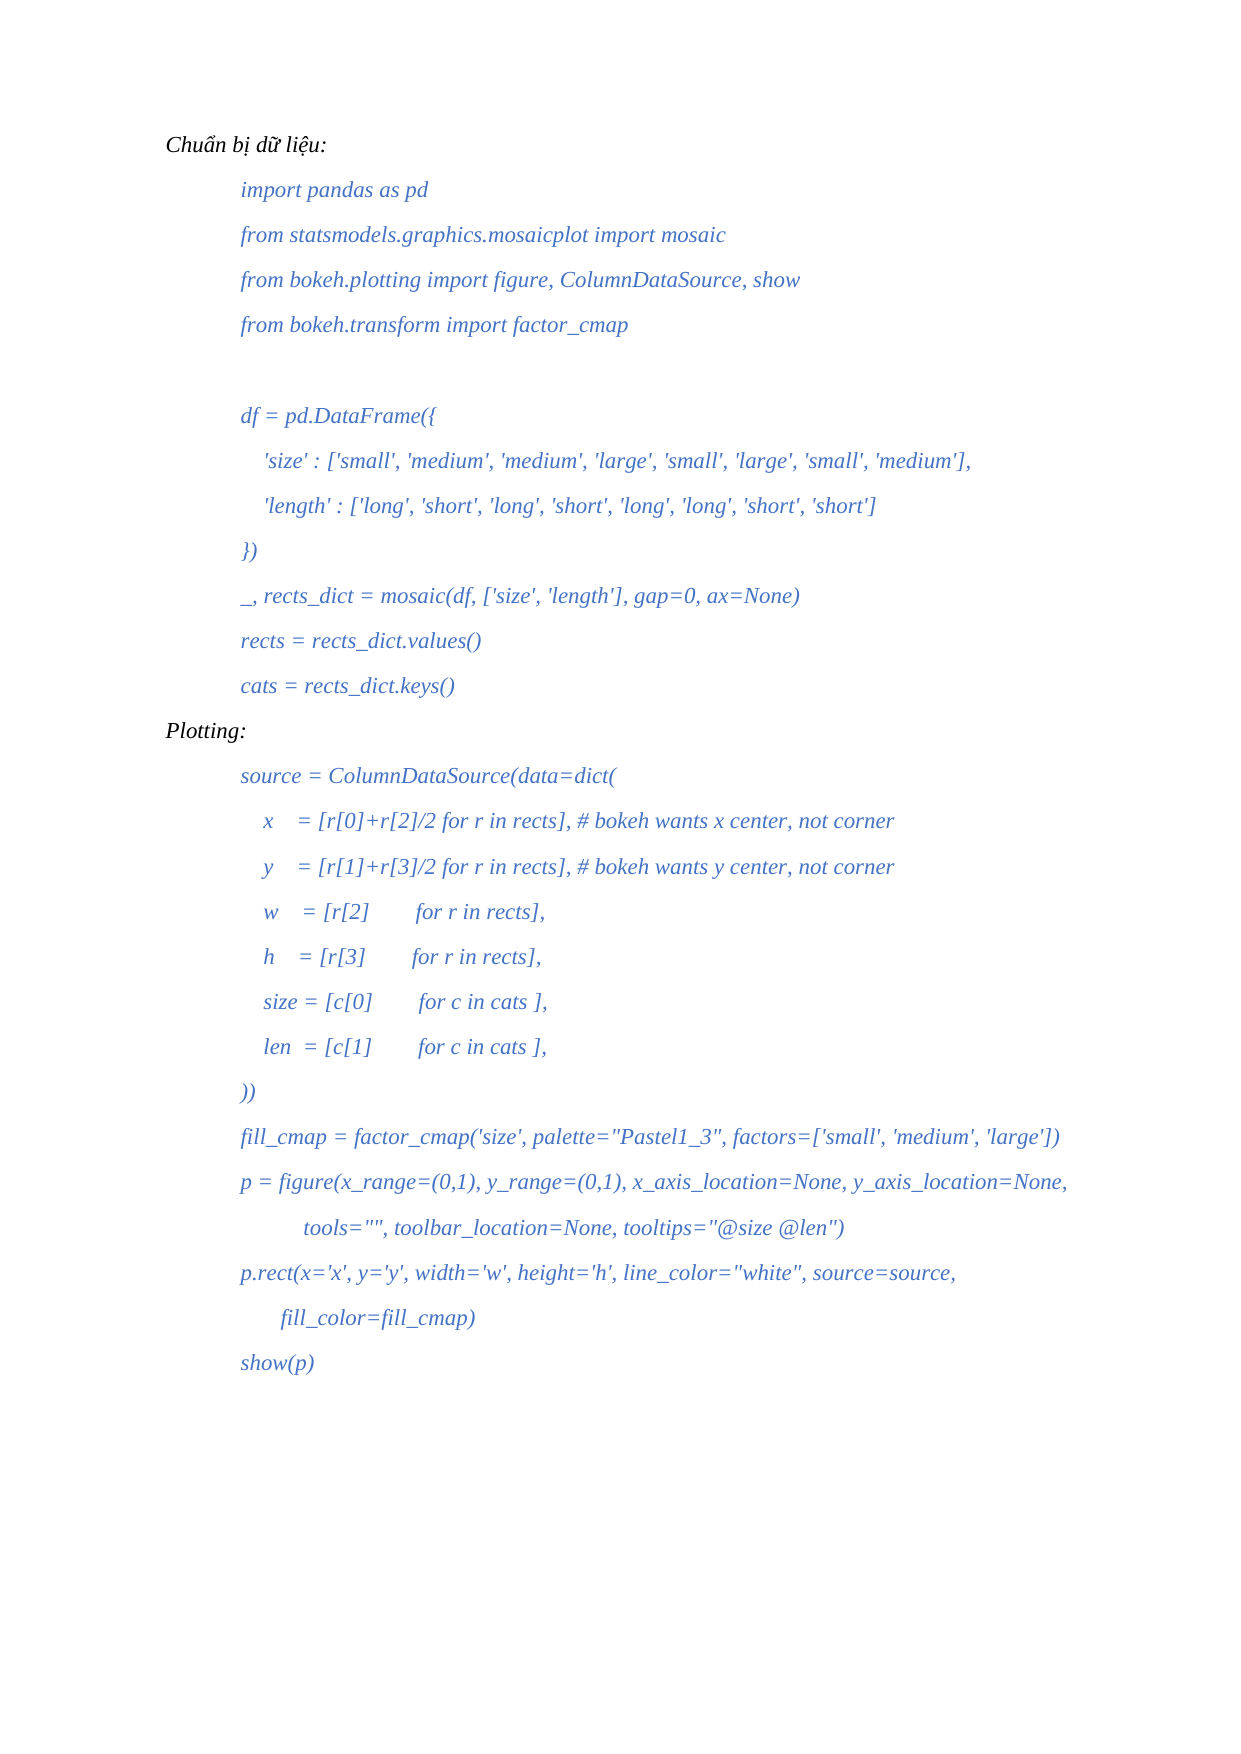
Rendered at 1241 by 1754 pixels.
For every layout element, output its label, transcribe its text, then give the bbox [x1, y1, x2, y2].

text Chuẩn bị dữ liệu: [165, 131, 1122, 157]
text rects = rects_dict.values() [240, 627, 1122, 653]
text cats = rects_dict.keys() [240, 672, 1122, 699]
text h = [r[3] for r in rects], [240, 943, 1122, 969]
text source = ColumnDataSource(data=dict( [240, 762, 1122, 789]
text p.rect(x='x', y='y', width='w', height='h', line_color="white", source=source, [240, 1259, 1122, 1285]
text from statsmodels.graphics.mosaicplot import mosaic [240, 221, 1122, 248]
text size = [c[0] for c in cats ], [240, 988, 1122, 1014]
text _, rects_dict = mosaic(df, ['size', 'length'], gap=0, ax=None) [240, 582, 1122, 608]
text from bokeh.plotting import figure, ColumnDataSource, show [240, 266, 1122, 293]
text fill_color=fill_cmap) [240, 1304, 1122, 1330]
text p = figure(x_range=(0,1), y_range=(0,1), x_axis_location=None, y_axis_location=None, [240, 1168, 1122, 1195]
text df = pd.DataFrame({ [240, 402, 1122, 428]
text show(p) [240, 1349, 1122, 1375]
text w = [r[2] for r in rects], [240, 898, 1122, 924]
text )) [240, 1078, 1122, 1104]
text from bokeh.transform import factor_cmap [240, 311, 1122, 338]
text import pandas as pd [240, 176, 1122, 202]
text len = [c[1] for c in cats ], [240, 1033, 1122, 1059]
text 'length' : ['long', 'short', 'long', 'short', 'long', 'long', 'short', 'short'] [240, 492, 1122, 518]
text }) [240, 537, 1122, 563]
text x = [r[0]+r[2]/2 for r in rects], # bokeh wants x center, not corner [240, 808, 1122, 834]
text y = [r[1]+r[3]/2 for r in rects], # bokeh wants y center, not corner [240, 853, 1122, 879]
text fill_cmap = factor_cmap('size', palette="Pastel1_3", factors=['small', 'medium', 'large']) [240, 1123, 1122, 1150]
text 'size' : ['small', 'medium', 'medium', 'large', 'small', 'large', 'small', 'medium'], [240, 447, 1122, 473]
text tools="", toolbar_location=None, tooltips="@size @len") [240, 1213, 1122, 1240]
text Plotting: [165, 717, 1122, 744]
